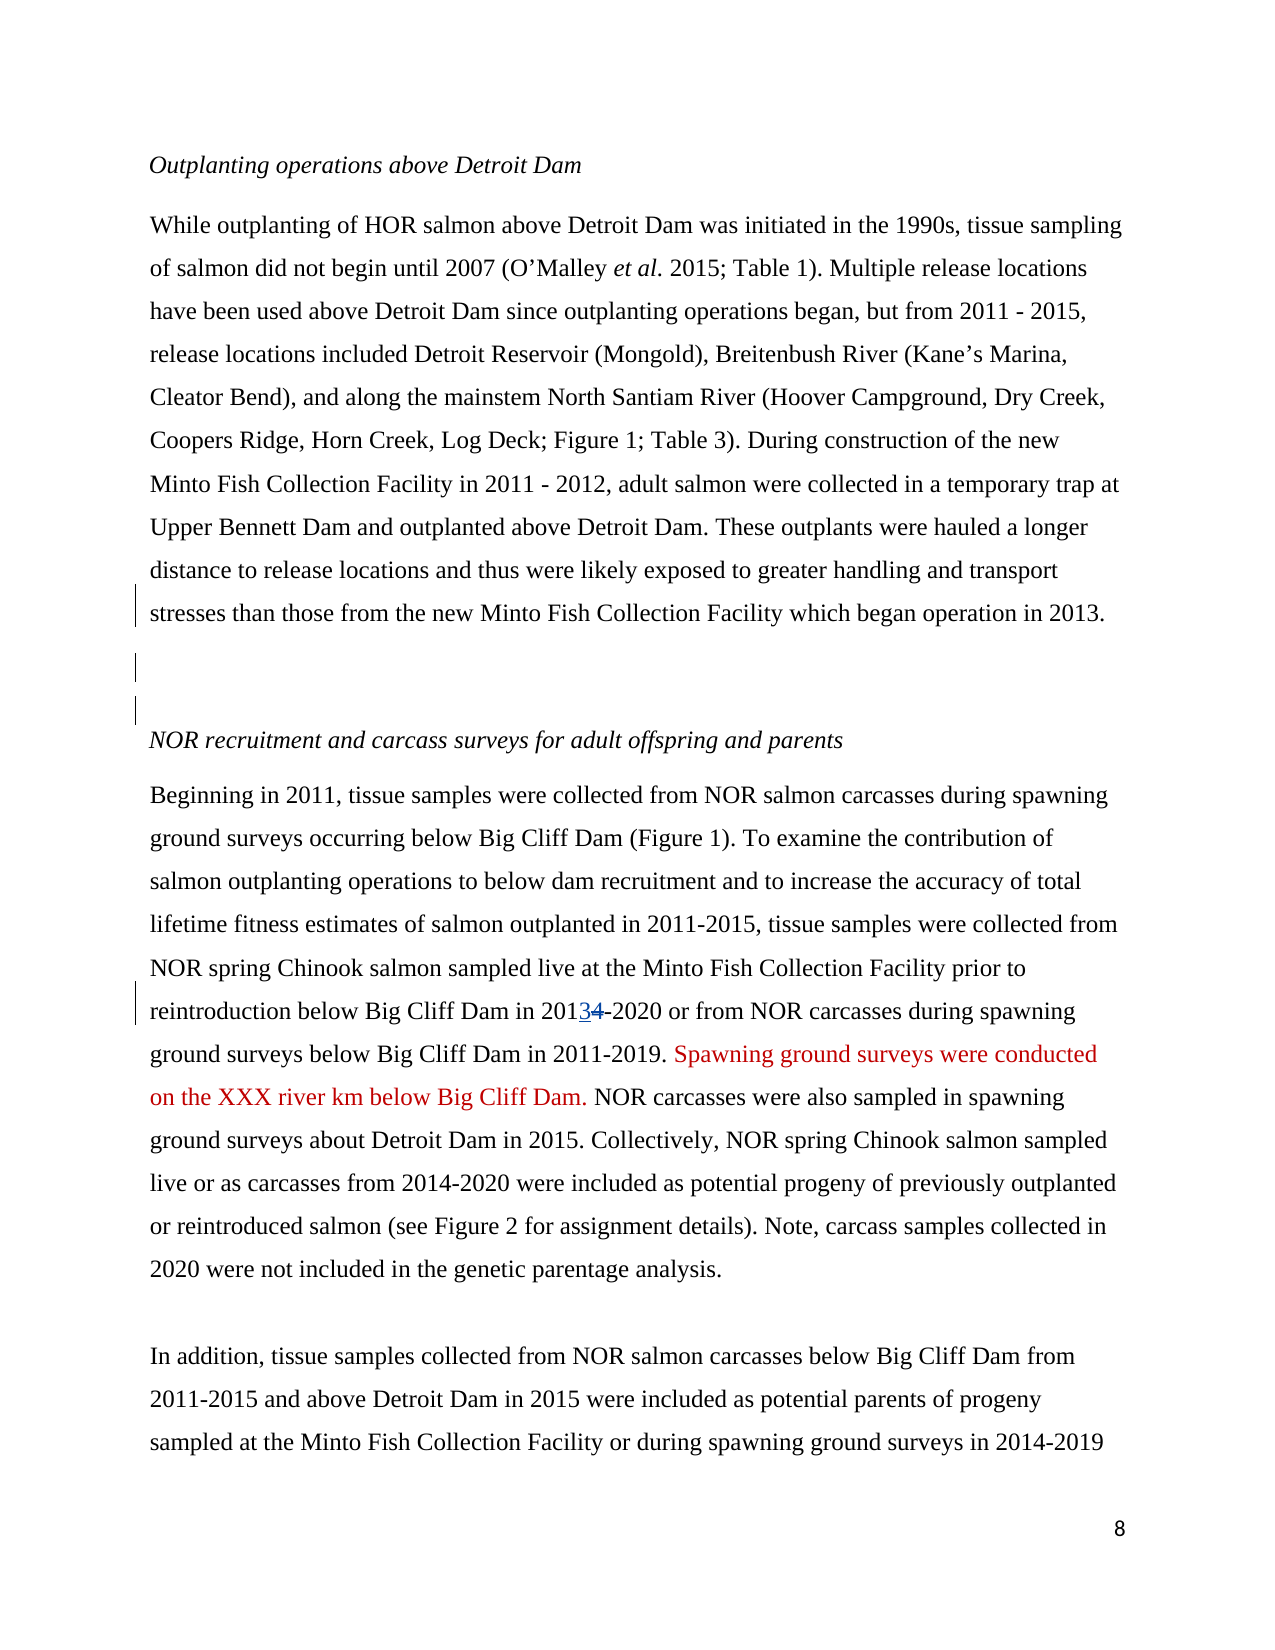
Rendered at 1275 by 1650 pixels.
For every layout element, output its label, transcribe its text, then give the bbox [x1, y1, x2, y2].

text While outplanting of HOR salmon above Detroit Dam was initiated in the 1990s, tissue sampling of salmon did not begin until 2007 (O’Malley et al. 2015; Table 1). Multiple release locations have been used above Detroit Dam since outplanting operations began, but from 2011 - 2015, release locations included Detroit Reservoir (Mongold), Breitenbush River (Kane’s Marina, Cleator Bend), and along the mainstem North Santiam River (Hoover Campground, Dry Creek, Coopers Ridge, Horn Creek, Log Deck; Figure 1; Table 3). During construction of the new Minto Fish Collection Facility in 2011 - 2012, adult salmon were collected in a temporary trap at Upper Bennett Dam and outplanted above Detroit Dam. These outplants were hauled a longer distance to release locations and thus were likely exposed to greater handling and transport stresses than those from the new Minto Fish Collection Facility which began operation in 2013. [149, 210, 1125, 627]
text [149, 1341, 1125, 1456]
subtitle NOR recruitment and carcass surveys for adult offspring and parents [148, 725, 1130, 754]
subtitle Outplanting operations above Detroit Dam [148, 150, 1130, 179]
text Beginning in 2011, tissue samples were collected from NOR salmon carcasses during spawning ground surveys occurring below Big Cliff Dam (Figure 1). To examine the contribution of salmon outplanting operations to below dam recruitment and to increase the accuracy of total lifetime fitness estimates of salmon outplanted in 2011-2015, tissue samples were collected from NOR spring Chinook salmon sampled live at the Minto Fish Collection Facility prior to reintroduction below Big Cliff Dam in 201-2020 or from NOR carcasses during spawning ground surveys below Big Cliff Dam in 2011-2019. Spawning ground surveys were conducted on the XXX river km below Big Cliff Dam. NOR carcasses were also sampled in spawning ground surveys about Detroit Dam in 2015. Collectively, NOR spring Chinook salmon sampled live or as carcasses from 2014-2020 were included as potential progeny of previously outplanted or reintroduced salmon (see Figure 2 for assignment details). Note, carcass samples collected in 2020 were not included in the genetic parentage analysis. [149, 780, 1125, 1283]
